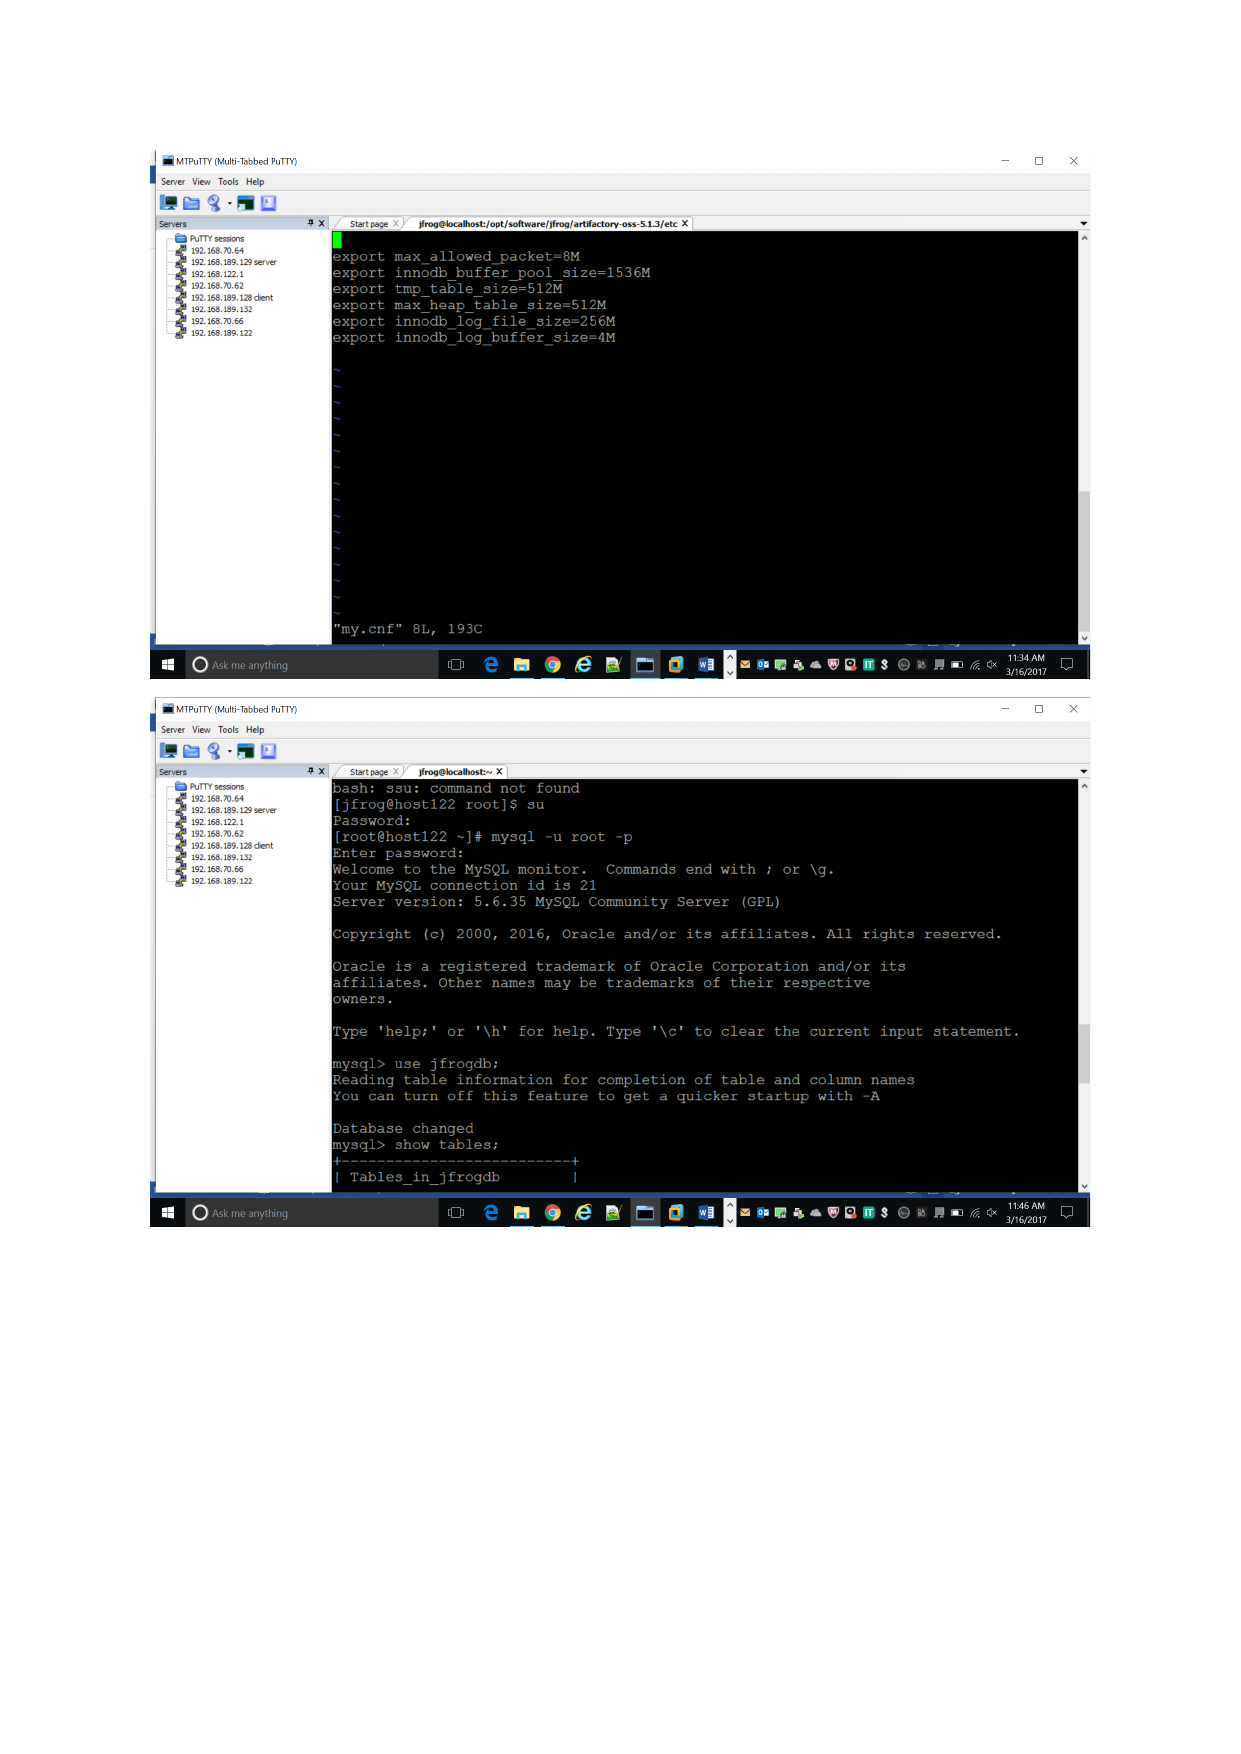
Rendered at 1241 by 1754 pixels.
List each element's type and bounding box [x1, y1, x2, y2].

picture [150, 150, 1091, 679]
picture [150, 697, 1091, 1227]
